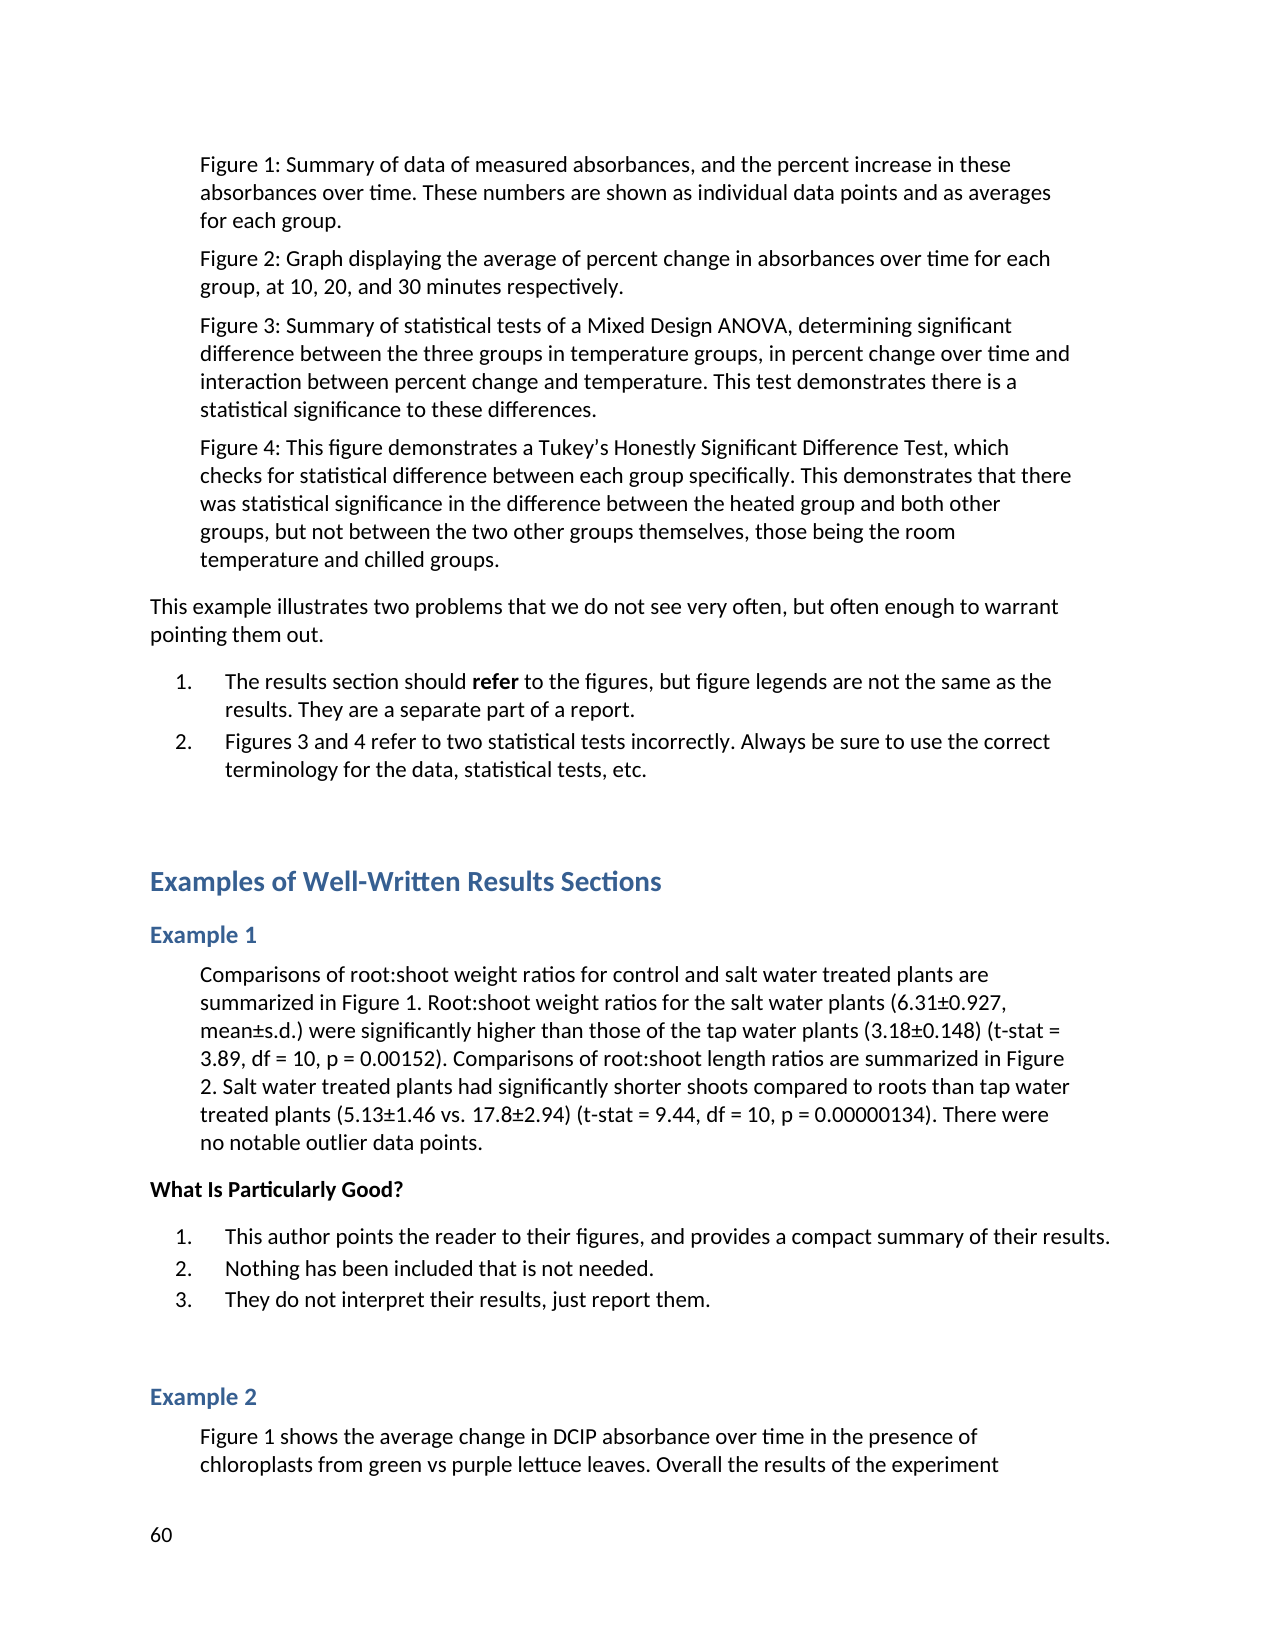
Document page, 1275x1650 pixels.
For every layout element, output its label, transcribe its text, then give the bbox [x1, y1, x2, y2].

text Figure 2: Graph displaying the average of percent change in absorbances over time for each group, at 10, 20, and 30 minutes respectively. [200, 244, 1075, 301]
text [200, 1422, 1075, 1478]
subtitle Example 1 [150, 919, 1125, 950]
list The results section should refer to the figures, but figure legends are not the same as the results. They are a separate part of a report. [175, 667, 1125, 723]
subtitle Examples of Well-Written Results Sections [150, 863, 1125, 899]
text Comparisons of root:shoot weight ratios for control and salt water treated plants are summarized in Figure 1. Root:shoot weight ratios for the salt water plants (6.31±0.927, mean±s.d.) were significantly higher than those of the tap water plants (3.18±0.148) (t-stat = 3.89, df = 10, p = 0.00152). Comparisons of root:shoot length ratios are summarized in Figure 2. Salt water treated plants had significantly shorter shoots compared to roots than tap water treated plants (5.13±1.46 vs. 17.8±2.94) (t-stat = 9.44, df = 10, p = 0.00000134). There were no notable outlier data points. [200, 960, 1075, 1157]
list This author points the reader to their figures, and provides a compact summary of their results. [175, 1222, 1125, 1250]
text Figure 1: Summary of data of measured absorbances, and the percent increase in these absorbances over time. These numbers are shown as individual data points and as averages for each group. [200, 150, 1075, 234]
text This example illustrates two problems that we do not see very often, but often enough to warrant pointing them out. [150, 592, 1125, 648]
text Figure 3: Summary of statistical tests of a Mixed Design ANOVA, determining significant difference between the three groups in temperature groups, in percent change over time and interaction between percent change and temperature. This test demonstrates there is a statistical significance to these differences. [200, 311, 1075, 423]
text What Is Particularly Good? [150, 1175, 1125, 1203]
subtitle Example 2 [150, 1381, 1125, 1412]
list They do not interpret their results, just report them. [175, 1286, 1125, 1314]
text Figure 4: This figure demonstrates a Tukey’s Honestly Significant Difference Test, which checks for statistical difference between each group specifically. This demonstrates that there was statistical significance in the difference between the heated group and both other groups, but not between the two other groups themselves, those being the room temperature and chilled groups. [200, 433, 1075, 573]
list Nothing has been included that is not needed. [175, 1254, 1125, 1282]
list Figures 3 and 4 refer to two statistical tests incorrectly. Always be sure to use the correct terminology for the data, statistical tests, etc. [175, 727, 1125, 783]
